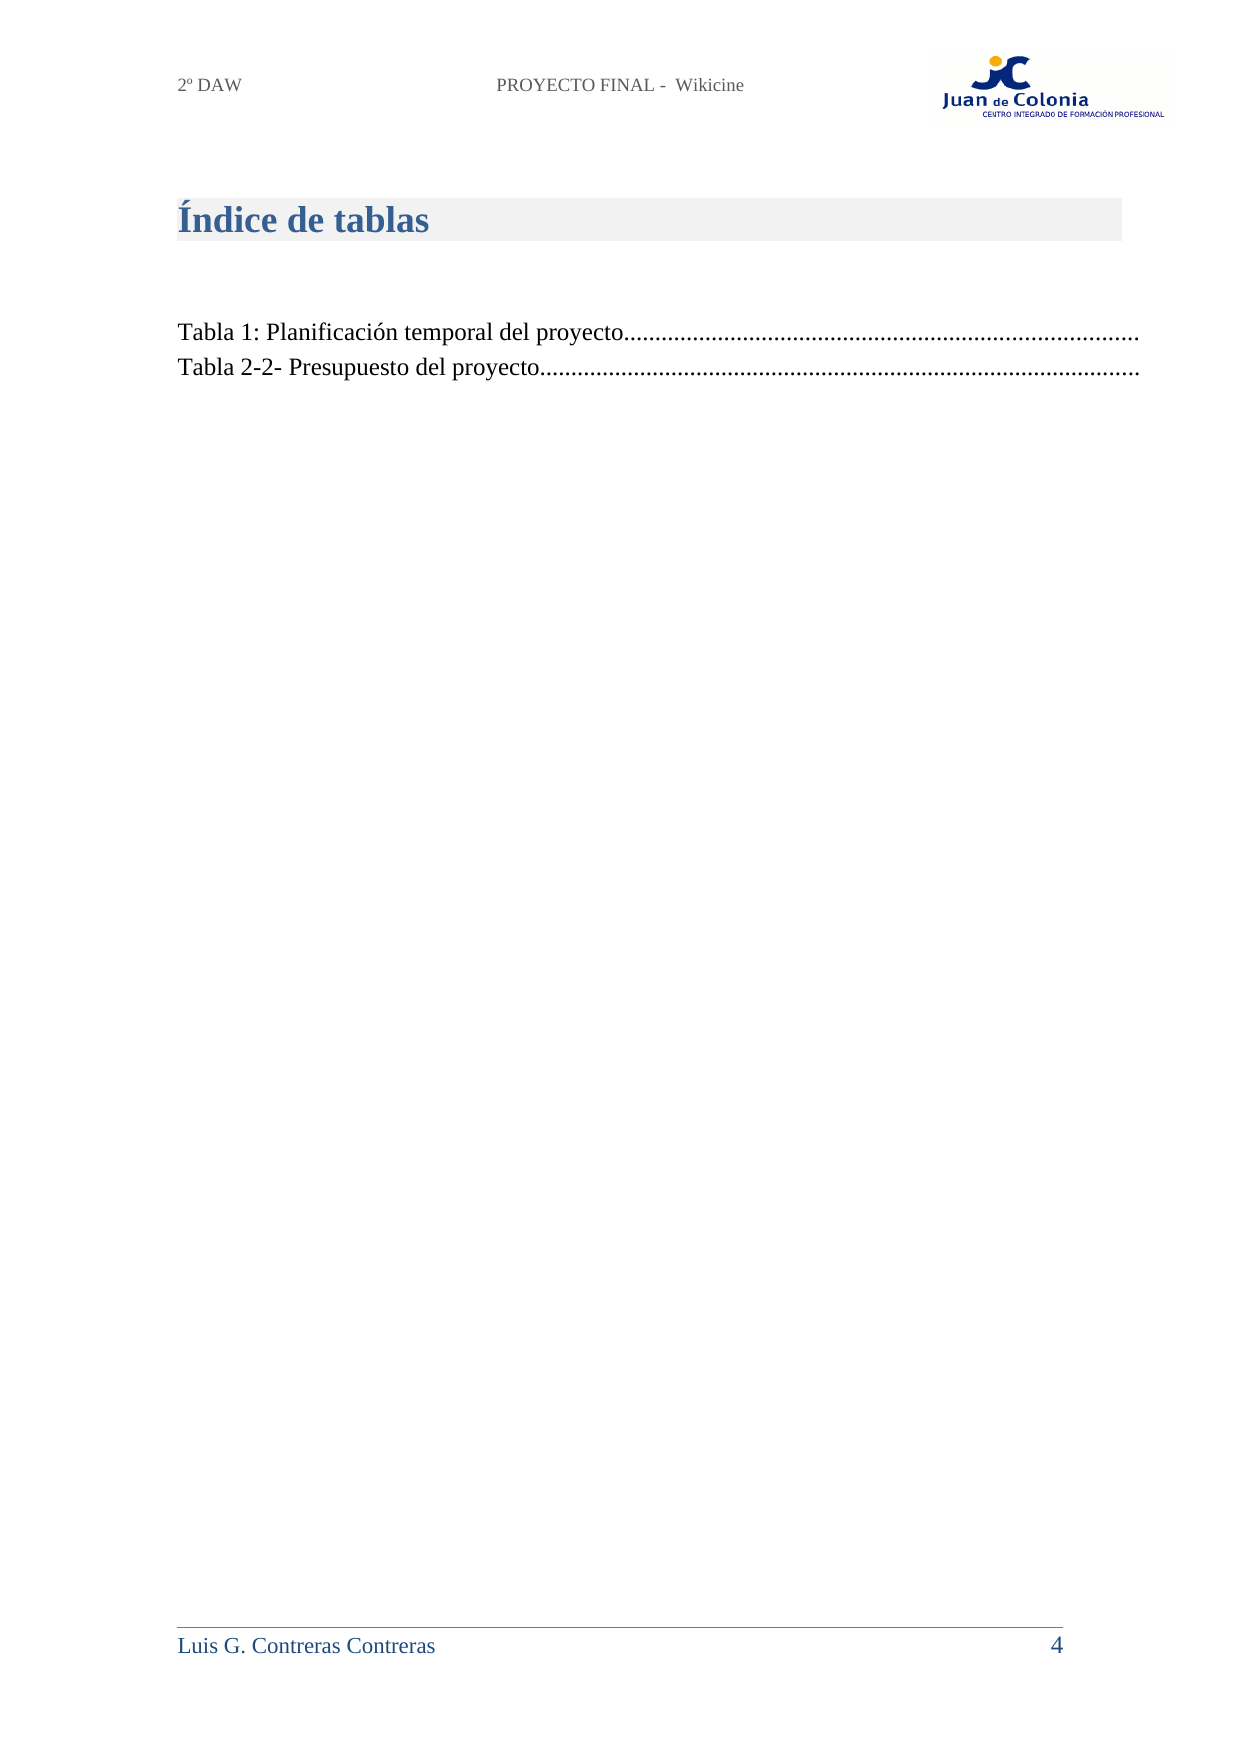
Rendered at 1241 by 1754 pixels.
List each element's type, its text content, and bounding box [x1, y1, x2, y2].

text Tabla 1: Planificación temporal del proyecto 10 [177, 317, 1063, 346]
text Tabla 2-2- Presupuesto del proyecto 13 [177, 352, 1063, 380]
picture [933, 51, 1175, 126]
subtitle Índice de tablas [177, 198, 1122, 241]
